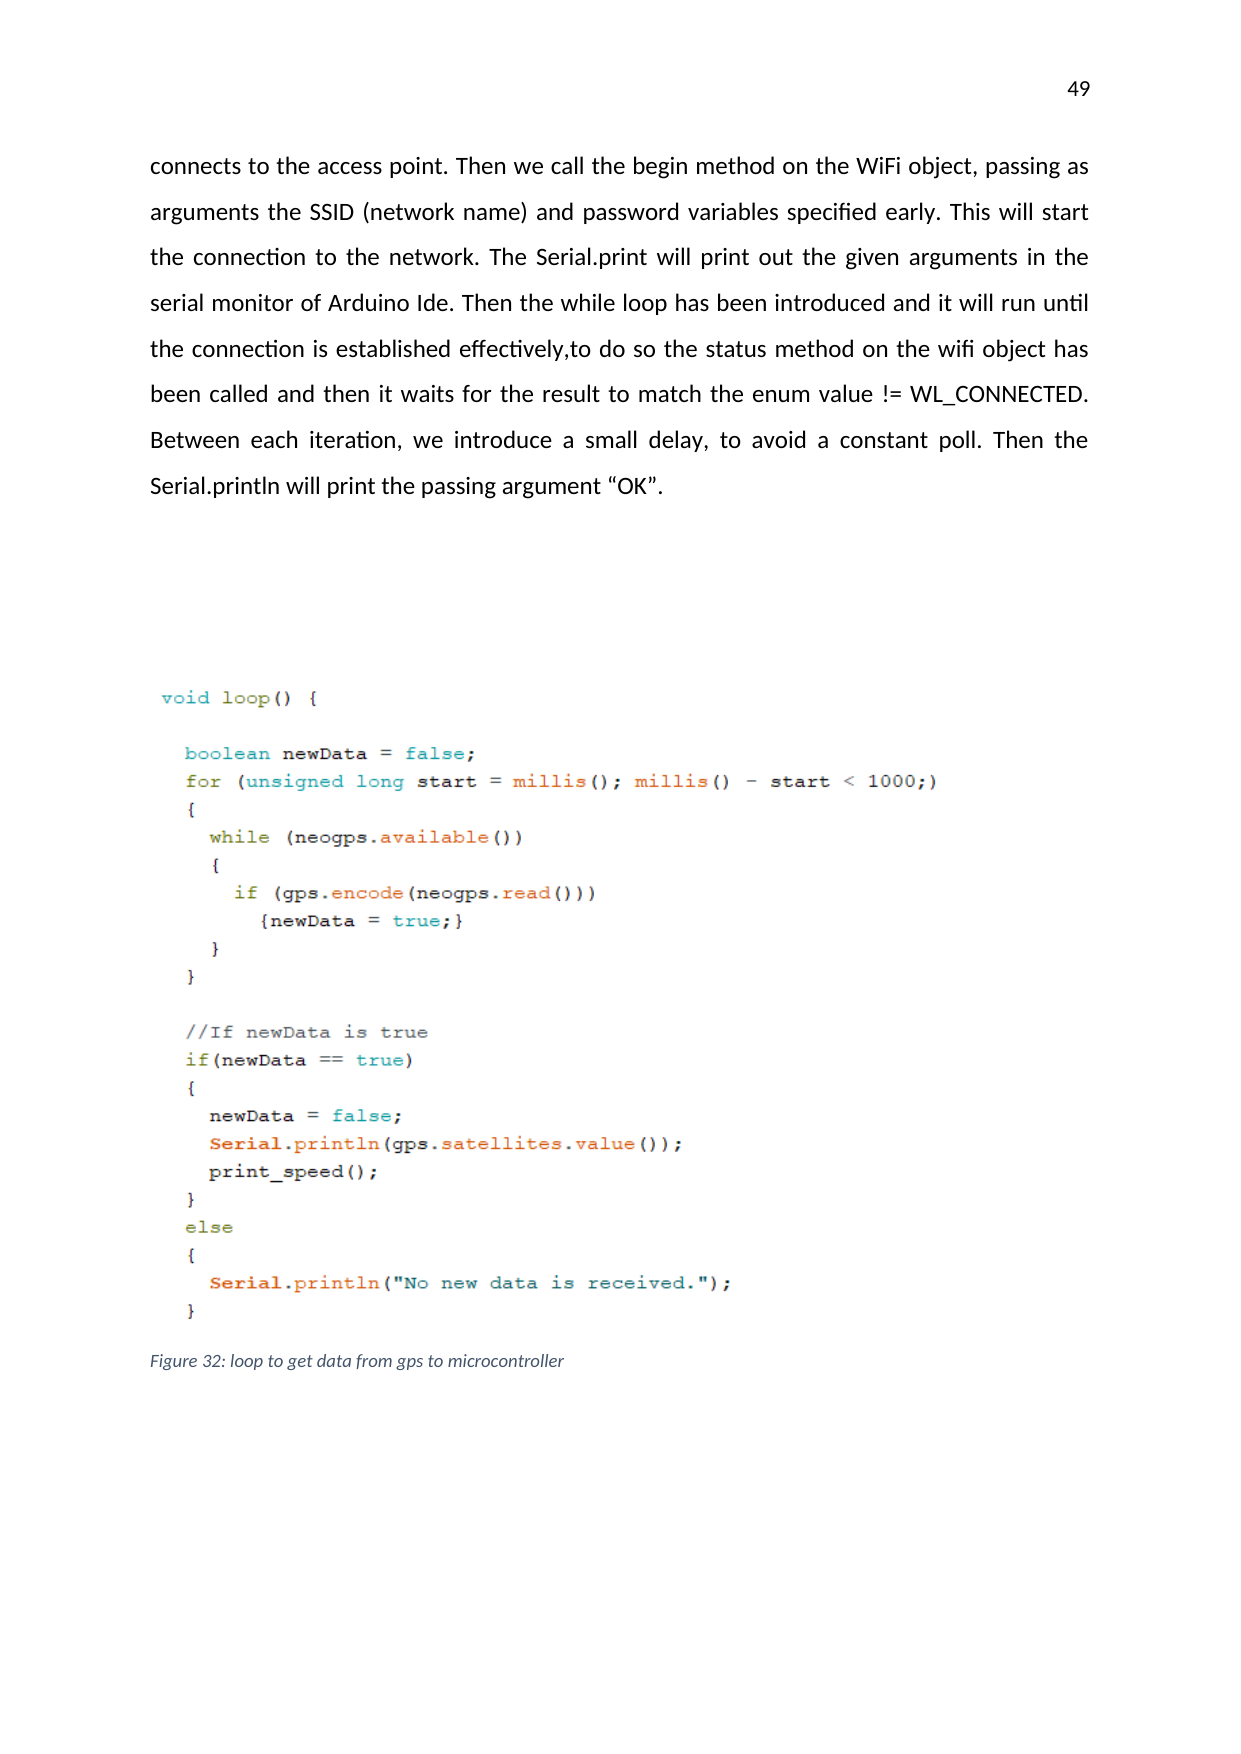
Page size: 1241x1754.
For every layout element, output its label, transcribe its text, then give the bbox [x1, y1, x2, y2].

text Figure 32: loop to get data from gps to microcontroller [150, 1349, 1090, 1372]
picture [150, 673, 1103, 1331]
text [150, 150, 1090, 501]
